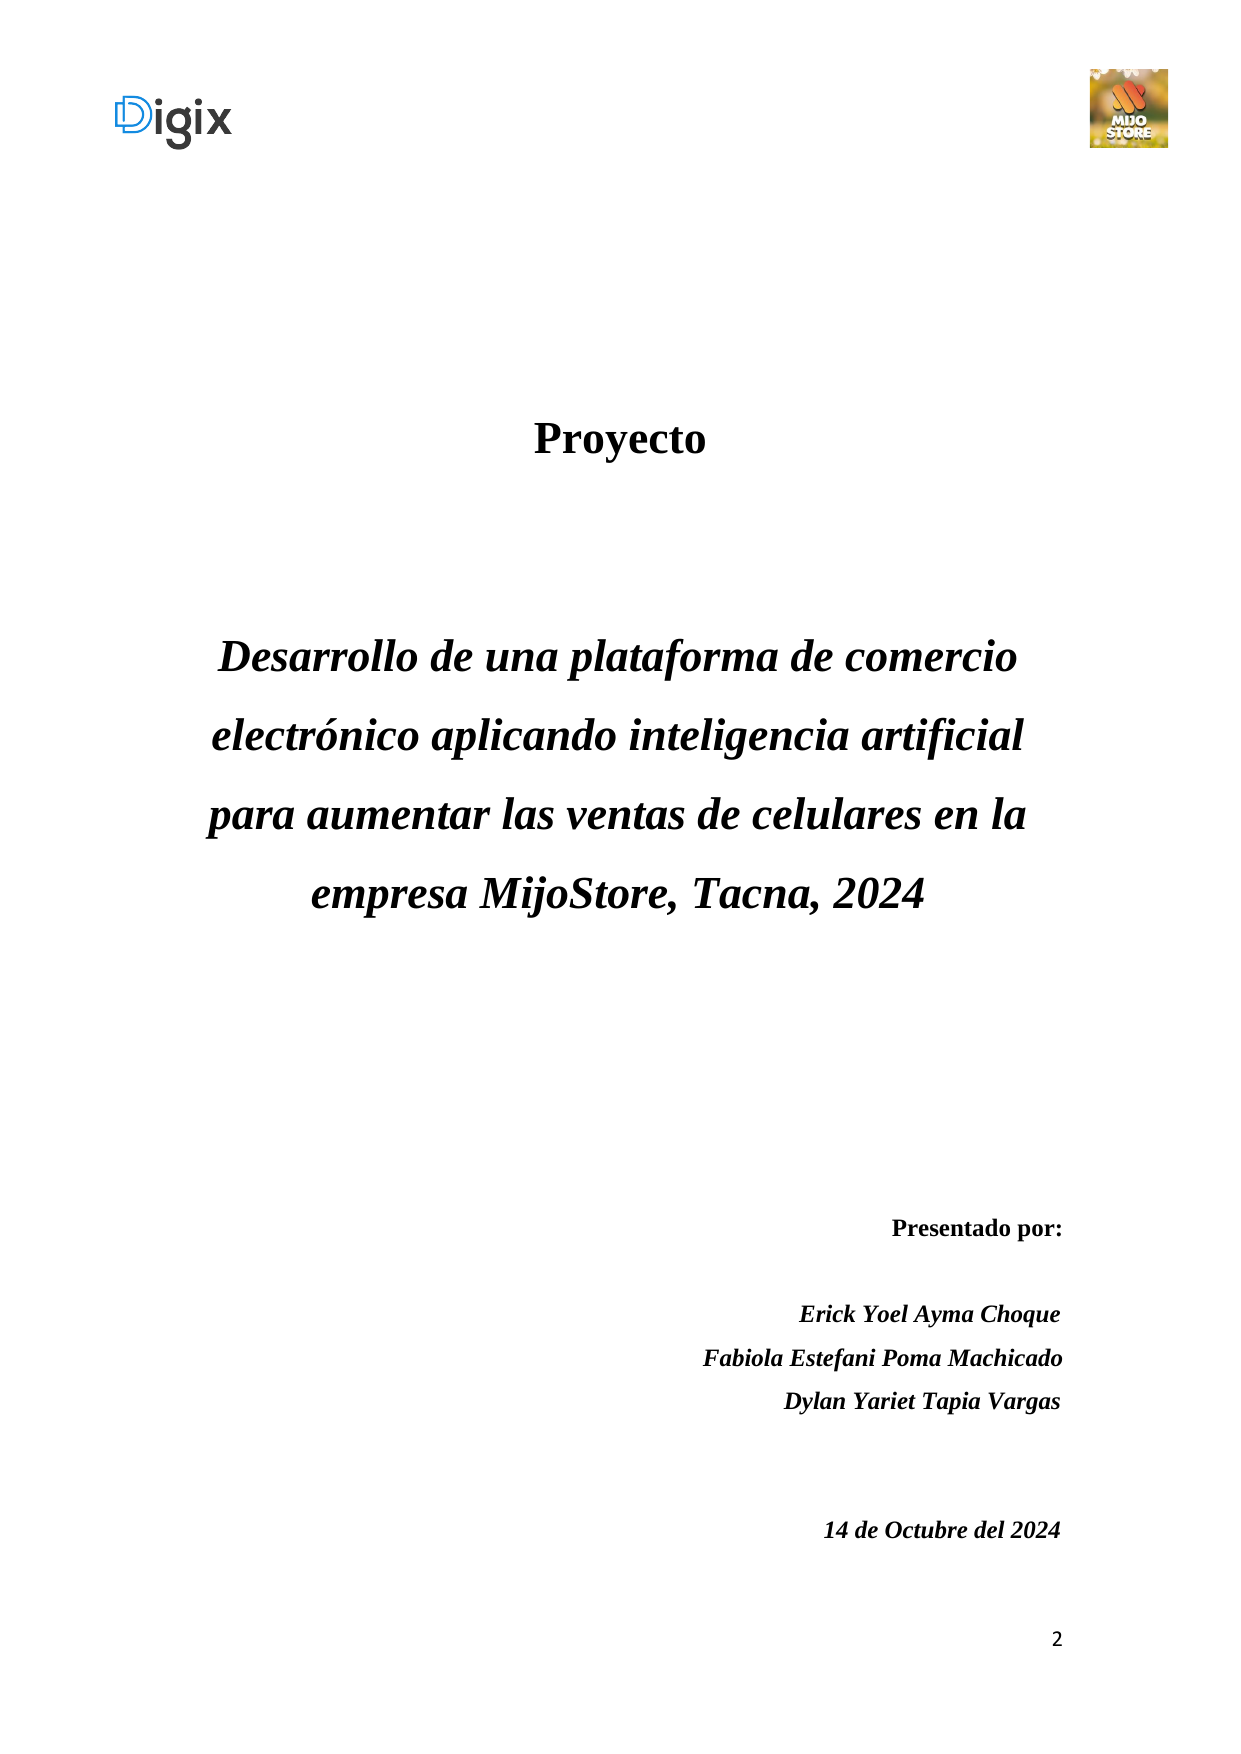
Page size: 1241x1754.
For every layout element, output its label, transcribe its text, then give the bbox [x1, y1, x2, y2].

text 14 de Octubre del 2024 [177, 1515, 1063, 1544]
picture [108, 92, 237, 151]
text Desarrollo de una plataforma de comercio electrónico aplicando inteligencia artificial para aumentar las ventas de celulares en la empresa MijoStore, Tacna, 2024 [177, 629, 1063, 919]
text Proyecto [177, 411, 1063, 464]
picture [1089, 69, 1169, 148]
text Presentado por: [177, 1213, 1063, 1242]
text Dylan Yariet Tapia Vargas [177, 1386, 1063, 1414]
text Erick Yoel Ayma Choque [177, 1299, 1063, 1328]
text Fabiola Estefani Poma Machicado [177, 1343, 1063, 1371]
